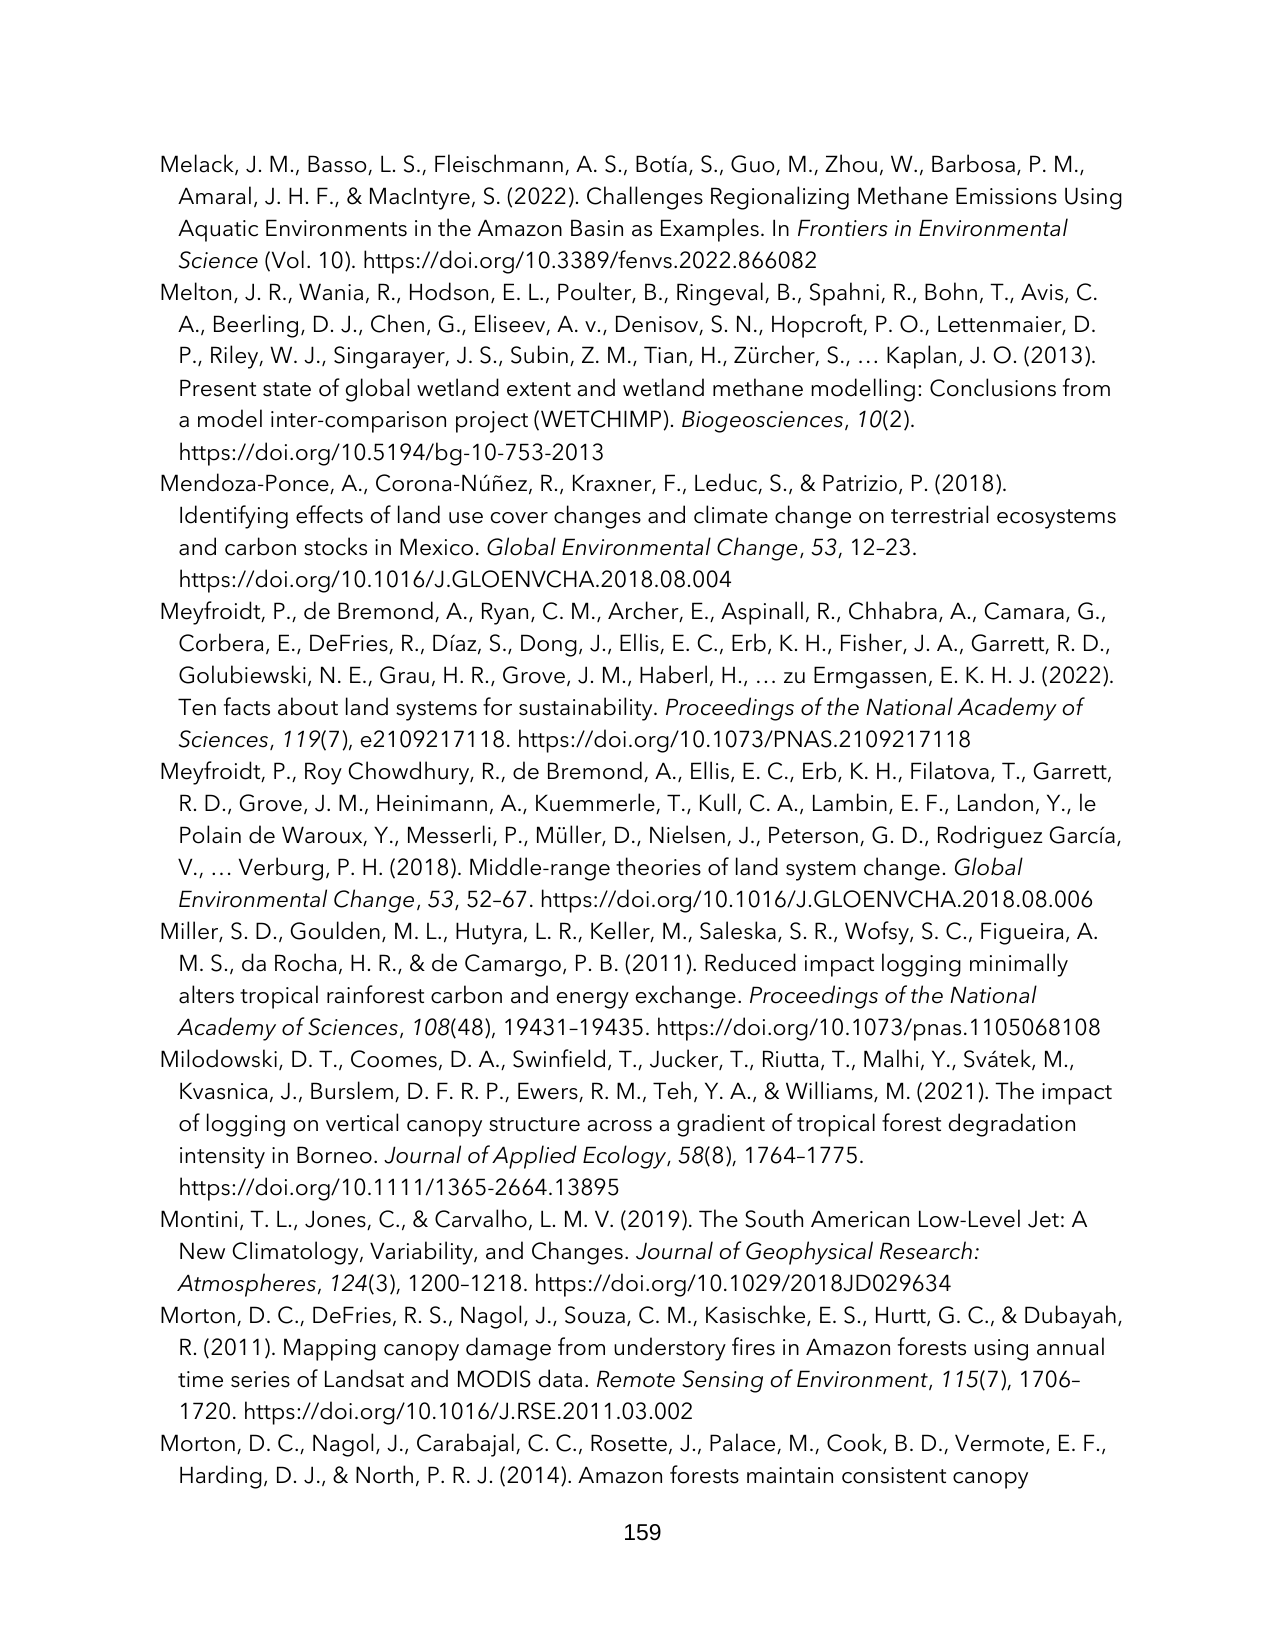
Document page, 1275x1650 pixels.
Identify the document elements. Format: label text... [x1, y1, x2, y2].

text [159, 1429, 1125, 1489]
text Melack, J. M., Basso, L. S., Fleischmann, A. S., Botía, S., Guo, M., Zhou, W., Barbosa, P. M., Amaral, J. H. F., & MacIntyre, S. (2022). Challenges Regionalizing Methane Emissions Using Aquatic Environments in the Amazon Basin as Examples. In Frontiers in Environmental Science (Vol. 10). https://doi.org/10.3389/fenvs.2022.866082 [159, 150, 1125, 274]
text Meyfroidt, P., Roy Chowdhury, R., de Bremond, A., Ellis, E. C., Erb, K. H., Filatova, T., Garrett, R. D., Grove, J. M., Heinimann, A., Kuemmerle, T., Kull, C. A., Lambin, E. F., Landon, Y., le Polain de Waroux, Y., Messerli, P., Müller, D., Nielsen, J., Peterson, G. D., Rodriguez García, V., … Verburg, P. H. (2018). Middle-range theories of land system change. Global Environmental Change, 53, 52–67. https://doi.org/10.1016/J.GLOENVCHA.2018.08.006 [159, 758, 1125, 913]
text Meyfroidt, P., de Bremond, A., Ryan, C. M., Archer, E., Aspinall, R., Chhabra, A., Camara, G., Corbera, E., DeFries, R., Díaz, S., Dong, J., Ellis, E. C., Erb, K. H., Fisher, J. A., Garrett, R. D., Golubiewski, N. E., Grau, H. R., Grove, J. M., Haberl, H., … zu Ermgassen, E. K. H. J. (2022). Ten facts about land systems for sustainability. Proceedings of the National Academy of Sciences, 119(7), e2109217118. https://doi.org/10.1073/PNAS.2109217118 [159, 598, 1125, 753]
text Milodowski, D. T., Coomes, D. A., Swinfield, T., Jucker, T., Riutta, T., Malhi, Y., Svátek, M., Kvasnica, J., Burslem, D. F. R. P., Ewers, R. M., Teh, Y. A., & Williams, M. (2021). The impact of logging on vertical canopy structure across a gradient of tropical forest degradation intensity in Borneo. Journal of Applied Ecology, 58(8), 1764–1775. https://doi.org/10.1111/1365-2664.13895 [159, 1045, 1125, 1201]
text Montini, T. L., Jones, C., & Carvalho, L. M. V. (2019). The South American Low-Level Jet: A New Climatology, Variability, and Changes. Journal of Geophysical Research: Atmospheres, 124(3), 1200–1218. https://doi.org/10.1029/2018JD029634 [159, 1205, 1125, 1297]
text Melton, J. R., Wania, R., Hodson, E. L., Poulter, B., Ringeval, B., Spahni, R., Bohn, T., Avis, C. A., Beerling, D. J., Chen, G., Eliseev, A. v., Denisov, S. N., Hopcroft, P. O., Lettenmaier, D. P., Riley, W. J., Singarayer, J. S., Subin, Z. M., Tian, H., Zürcher, S., … Kaplan, J. O. (2013). Present state of global wetland extent and wetland methane modelling: Conclusions from a model inter-comparison project (WETCHIMP). Biogeosciences, 10(2). https://doi.org/10.5194/bg-10-753-2013 [159, 278, 1125, 466]
text Morton, D. C., DeFries, R. S., Nagol, J., Souza, C. M., Kasischke, E. S., Hurtt, G. C., & Dubayah, R. (2011). Mapping canopy damage from understory fires in Amazon forests using annual time series of Landsat and MODIS data. Remote Sensing of Environment, 115(7), 1706–1720. https://doi.org/10.1016/J.RSE.2011.03.002 [159, 1301, 1125, 1425]
text Miller, S. D., Goulden, M. L., Hutyra, L. R., Keller, M., Saleska, S. R., Wofsy, S. C., Figueira, A. M. S., da Rocha, H. R., & de Camargo, P. B. (2011). Reduced impact logging minimally alters tropical rainforest carbon and energy exchange. Proceedings of the National Academy of Sciences, 108(48), 19431–19435. https://doi.org/10.1073/pnas.1105068108 [159, 917, 1125, 1041]
text Mendoza-Ponce, A., Corona-Núñez, R., Kraxner, F., Leduc, S., & Patrizio, P. (2018). Identifying effects of land use cover changes and climate change on terrestrial ecosystems and carbon stocks in Mexico. Global Environmental Change, 53, 12–23. https://doi.org/10.1016/J.GLOENVCHA.2018.08.004 [159, 470, 1125, 593]
